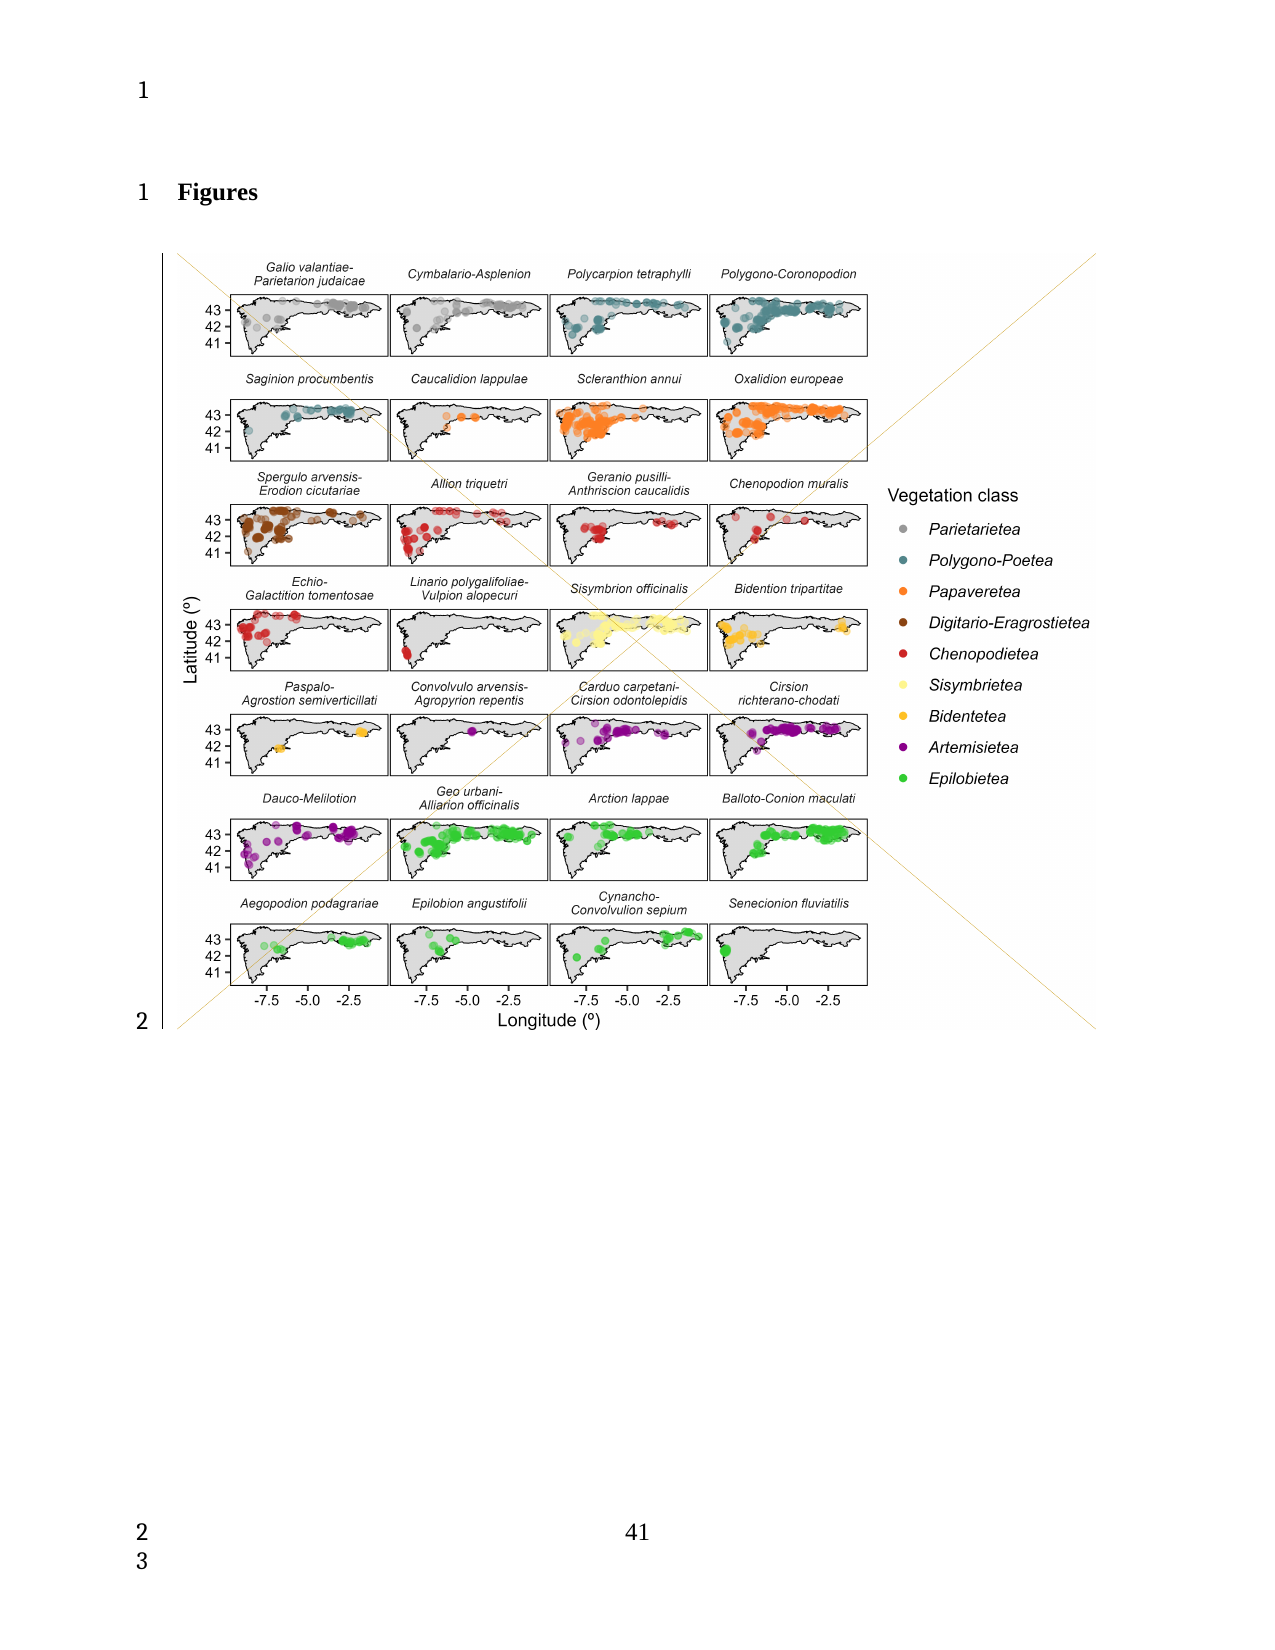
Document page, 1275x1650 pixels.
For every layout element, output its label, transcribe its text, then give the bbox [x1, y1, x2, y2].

picture [177, 255, 635, 1028]
picture [178, 642, 1095, 1030]
picture [179, 253, 1095, 640]
picture [638, 255, 1096, 1028]
subtitle Figures [177, 177, 1098, 206]
